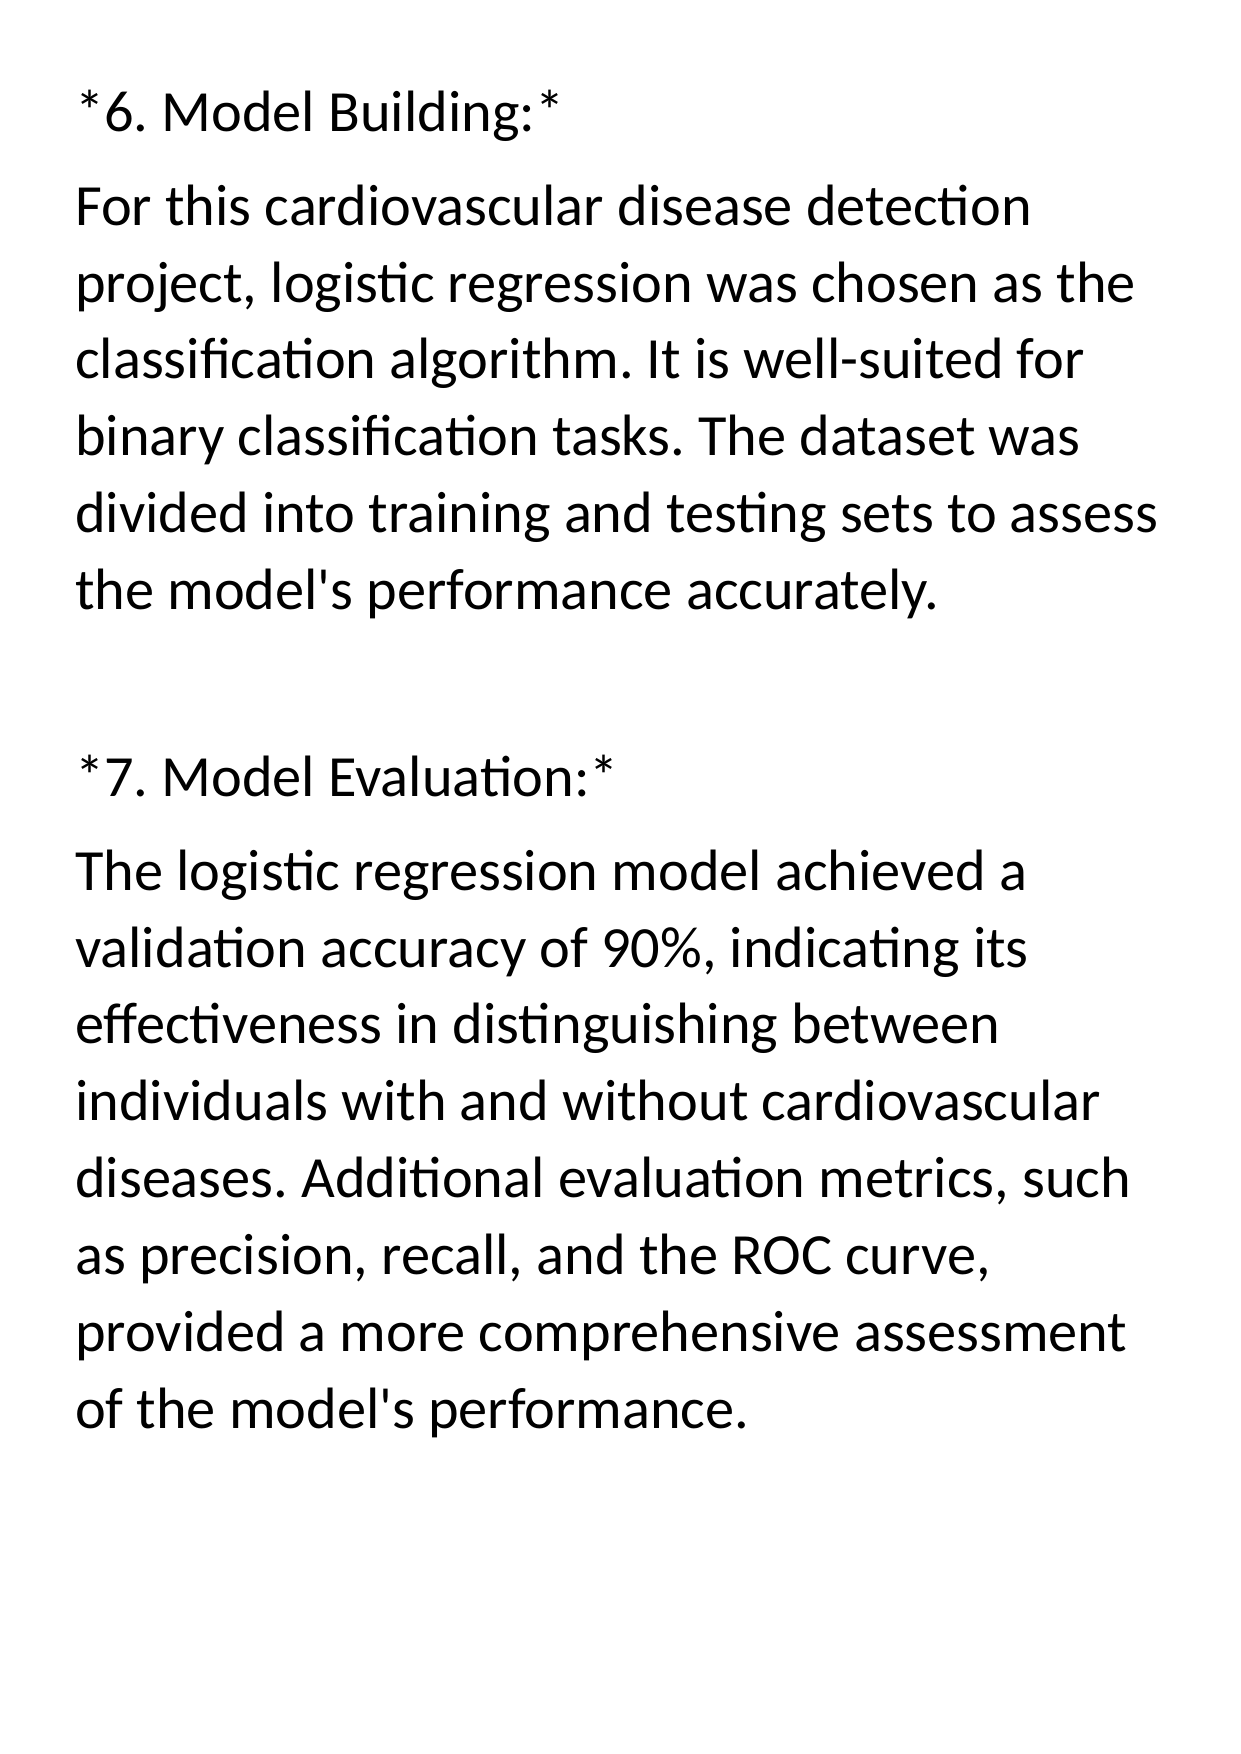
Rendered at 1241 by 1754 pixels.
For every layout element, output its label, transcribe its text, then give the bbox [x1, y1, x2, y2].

text *7. Model Evaluation:* [75, 740, 1165, 811]
text For this cardiovascular disease detection project, logistic regression was chosen as the classification algorithm. It is well-suited for binary classification tasks. The dataset was divided into training and testing sets to assess the model's performance accurately. [75, 168, 1165, 624]
text *6. Model Building:* [75, 75, 1165, 146]
text The logistic regression model achieved a validation accuracy of 90%, indicating its effectiveness in distinguishing between individuals with and without cardiovascular diseases. Additional evaluation metrics, such as precision, recall, and the ROC curve, provided a more comprehensive assessment of the model's performance. [75, 833, 1165, 1443]
